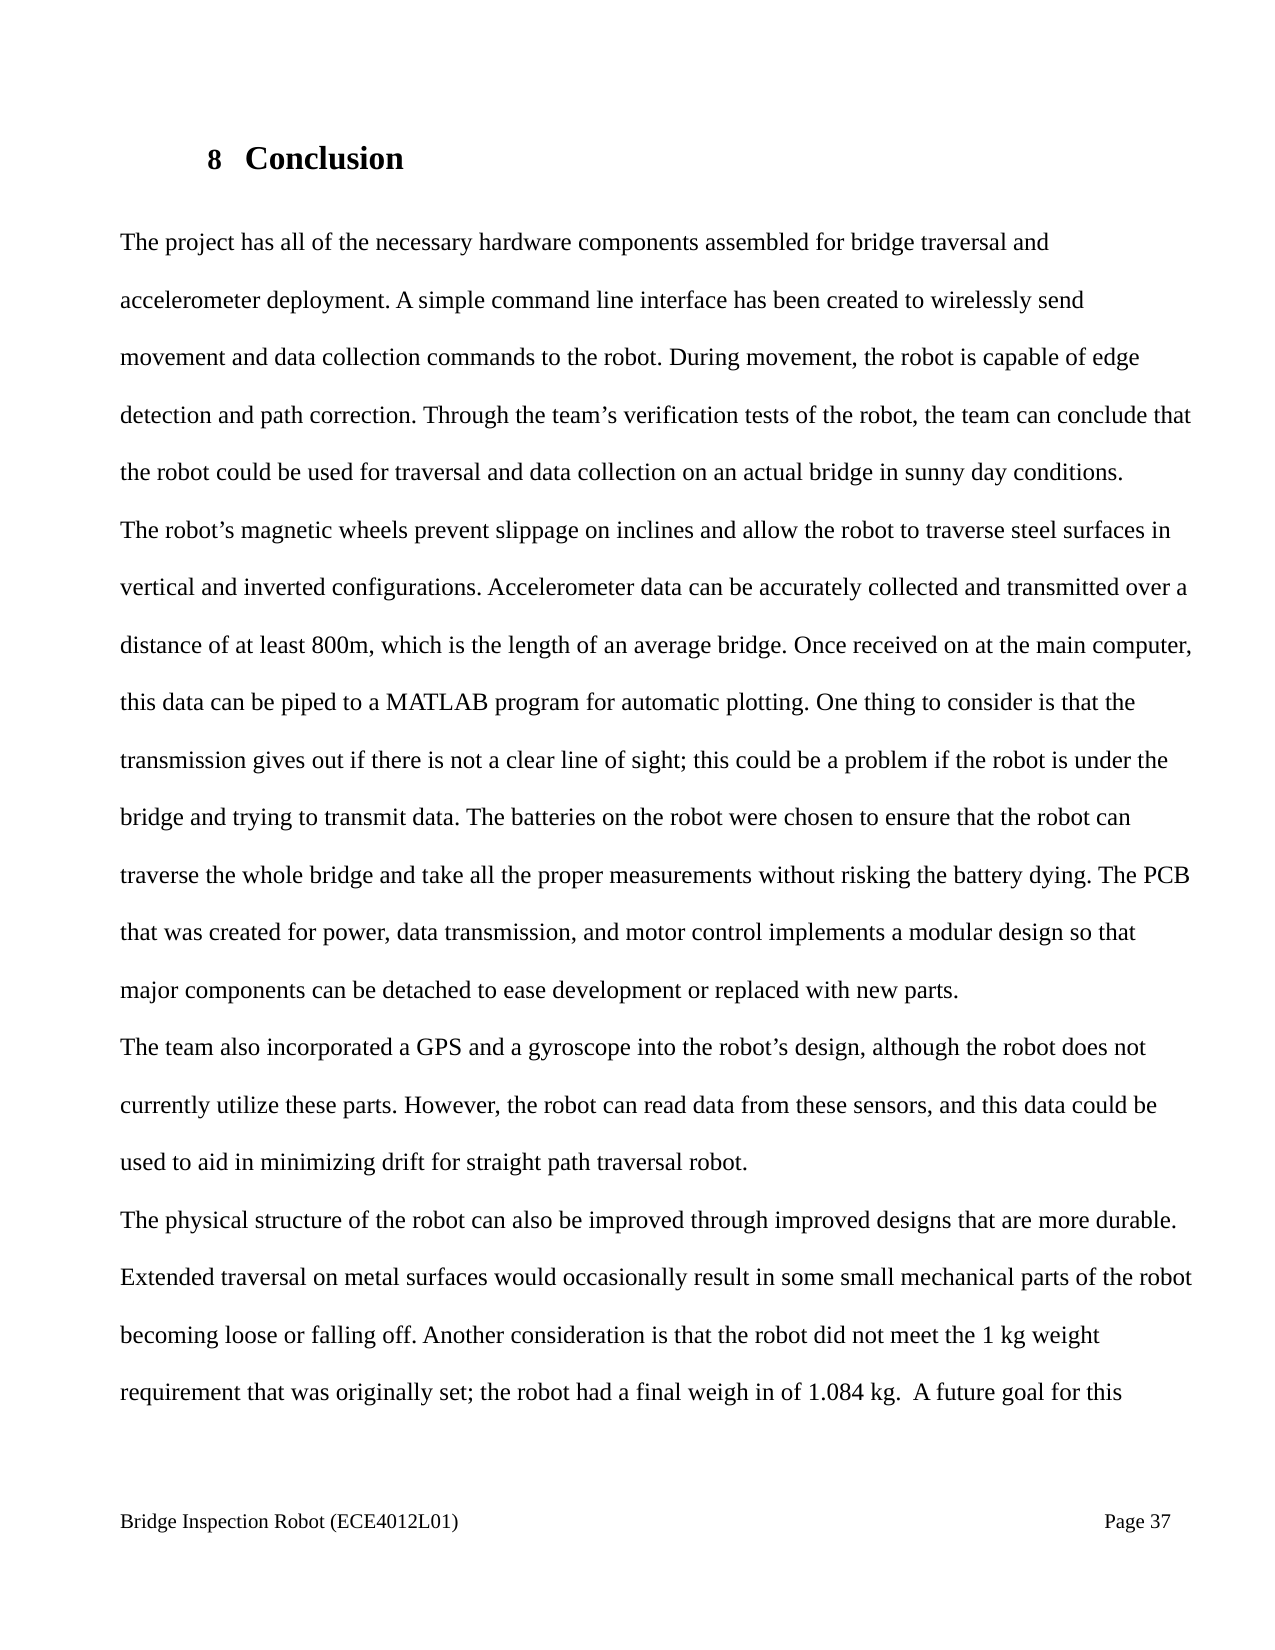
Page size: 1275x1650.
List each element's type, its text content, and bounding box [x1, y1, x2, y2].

list Conclusion [207, 138, 1155, 177]
text The team also incorporated a GPS and a gyroscope into the robot’s design, although the robot does not currently utilize these parts. However, the robot can read data from these sensors, and this data could be used to aid in minimizing drift for straight path traversal robot. [120, 1032, 1192, 1176]
text The project has all of the necessary hardware components assembled for bridge traversal and accelerometer deployment. A simple command line interface has been created to wirelessly send movement and data collection commands to the robot. During movement, the robot is capable of edge detection and path correction. Through the team’s verification tests of the robot, the team can conclude that the robot could be used for traversal and data collection on an actual bridge in sunny day conditions. [120, 227, 1192, 486]
text The robot’s magnetic wheels prevent slippage on inclines and allow the robot to traverse steel surfaces in vertical and inverted configurations. Accelerometer data can be accurately collected and transmitted over a distance of at least 800m, which is the length of an average bridge. Once received on at the main computer, this data can be piped to a MATLAB program for automatic plotting. One thing to consider is that the transmission gives out if there is not a clear line of sight; this could be a problem if the robot is under the bridge and trying to transmit data. The batteries on the robot were chosen to ensure that the robot can traverse the whole bridge and take all the proper measurements without risking the battery dying. The PCB that was created for power, data transmission, and motor control implements a modular design so that major components can be detached to ease development or replaced with new parts. [120, 515, 1192, 1004]
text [120, 1205, 1192, 1406]
